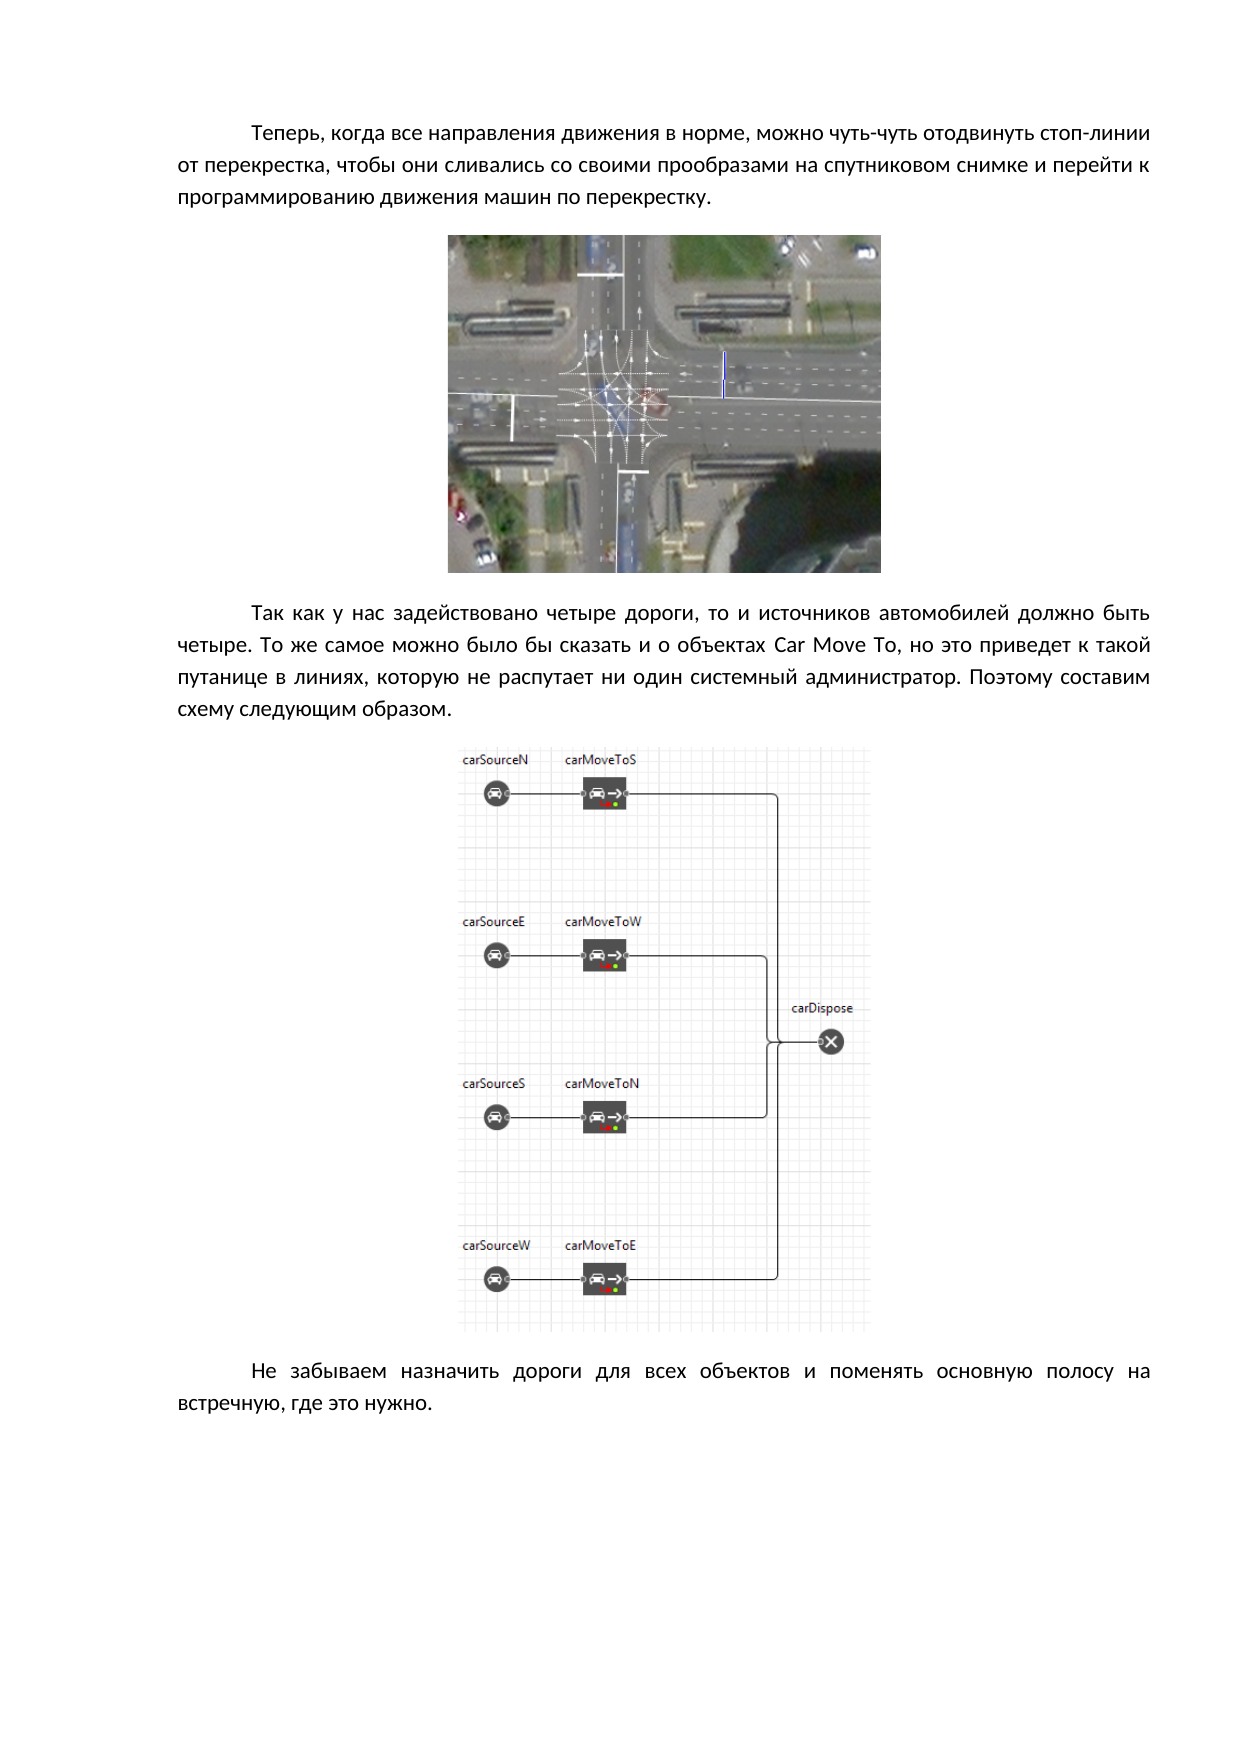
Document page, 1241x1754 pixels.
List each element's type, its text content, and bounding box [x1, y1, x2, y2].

text Так как у нас задействовано четыре дороги, то и источников автомобилей должно быть четыре. То же самое можно было бы сказать и о объектах Car Move To, но это приведет к такой путанице в линиях, которую не распутает ни один системный администратор. Поэтому составим схему следующим образом. [177, 598, 1152, 722]
picture [447, 235, 881, 573]
text Не забываем назначить дороги для всех объектов и поменять основную полосу на встречную, где это нужно. [177, 1356, 1152, 1416]
text Теперь, когда все направления движения в норме, можно чуть-чуть отодвинуть стоп-линии от перекрестка, чтобы они сливались со своими прообразами на спутниковом снимке и перейти к программированию движения машин по перекрестку. [177, 118, 1152, 211]
picture [458, 747, 871, 1332]
